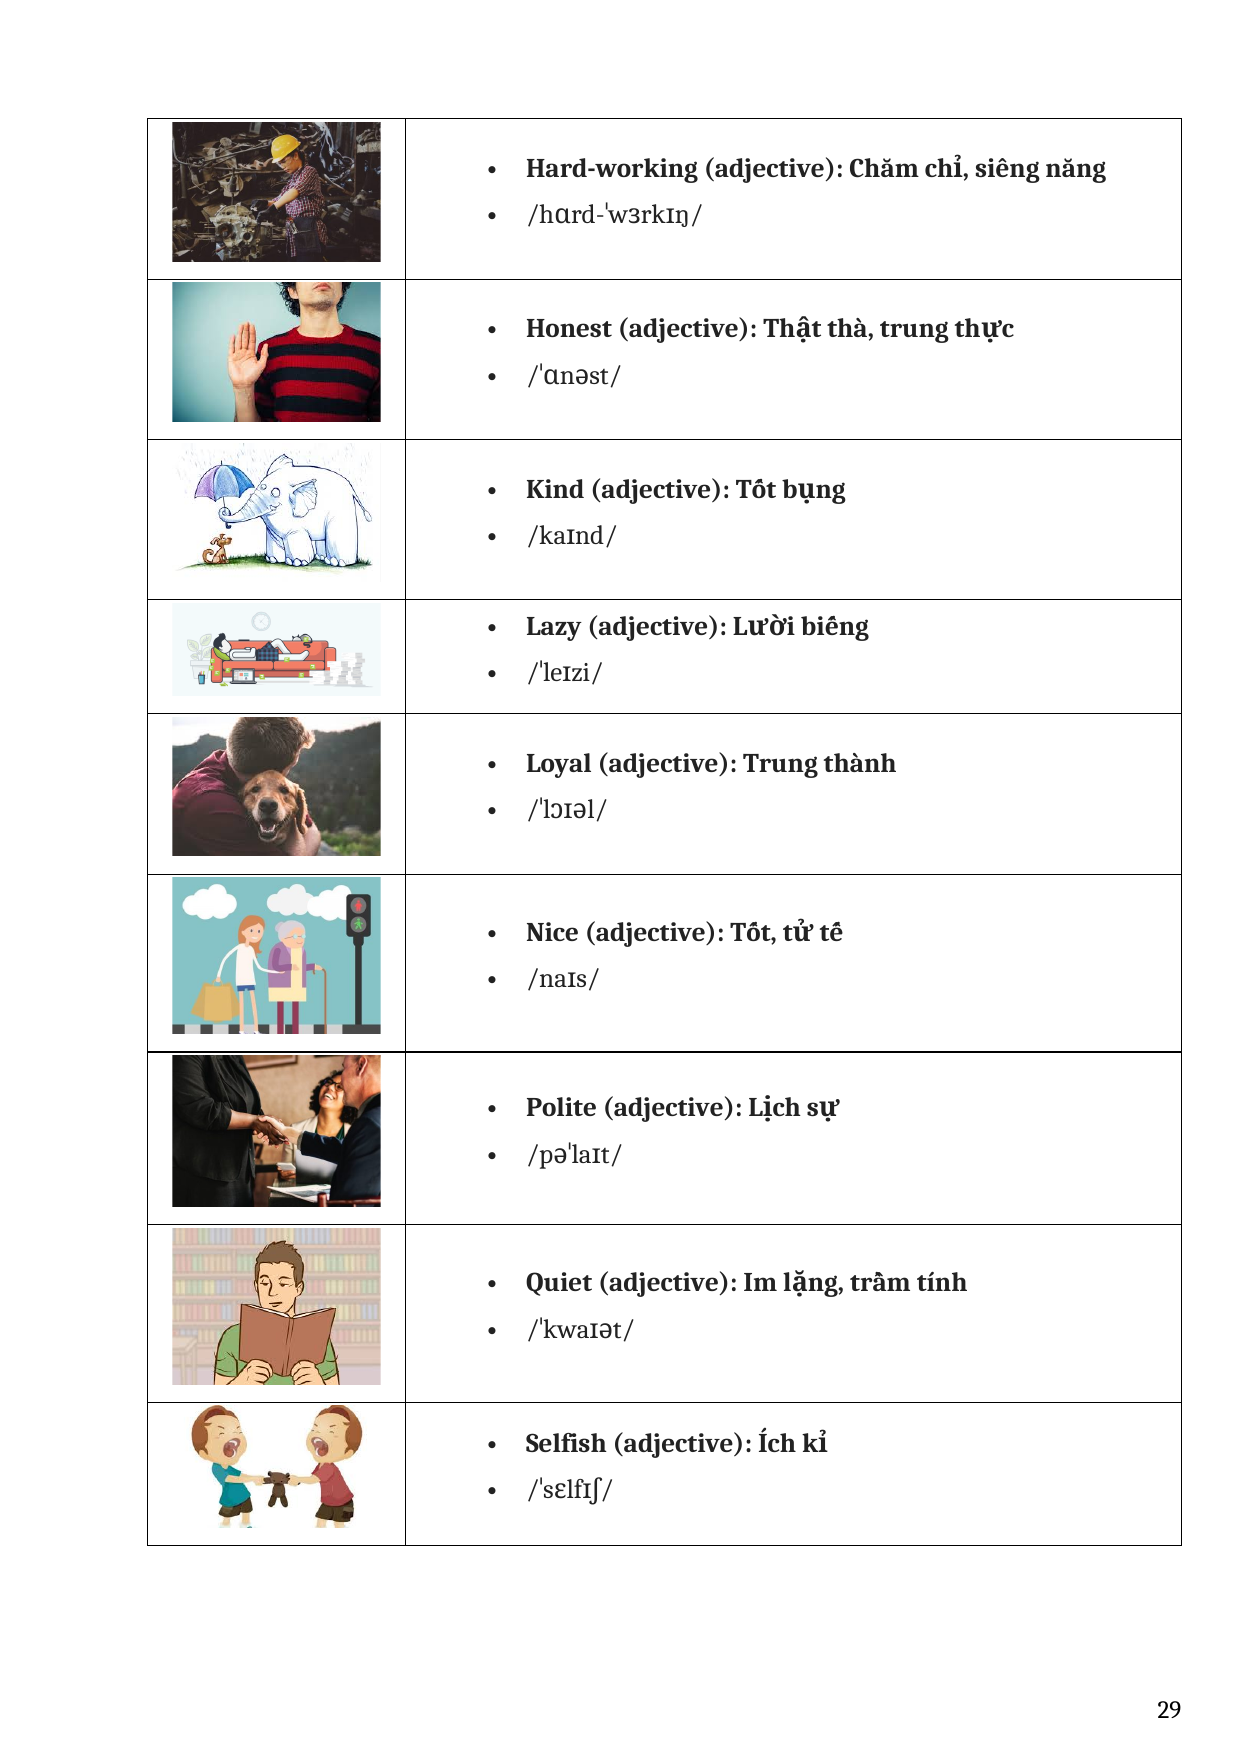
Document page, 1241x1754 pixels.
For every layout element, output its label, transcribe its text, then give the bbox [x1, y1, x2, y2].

table_cell [148, 280, 405, 439]
picture [172, 603, 381, 696]
table_cell Kind (adjective): Tốt bụng /kaɪnd/ [406, 440, 1181, 599]
table_cell Selfish (adjective): Ích kỉ /ˈsɛlfɪʃ/ [406, 1403, 1181, 1545]
picture [172, 1405, 381, 1528]
picture [172, 122, 381, 262]
table_cell [148, 1053, 405, 1224]
table_cell Hard-working (adjective): Chăm chỉ, siêng năng /hɑrd-ˈwɜrkɪŋ/ [406, 119, 1181, 278]
table_cell Nice (adjective): Tốt, tử tế /naɪs/ [406, 875, 1181, 1051]
table_cell [148, 1403, 405, 1545]
picture [172, 717, 381, 856]
table_cell [148, 714, 405, 873]
picture [172, 443, 381, 582]
table_cell [148, 440, 405, 599]
table_cell [148, 119, 405, 278]
table_cell Polite (adjective): Lịch sự /pəˈlaɪt/ [406, 1053, 1181, 1224]
table_cell Lazy (adjective): Lười biếng /ˈleɪzi/ [406, 600, 1181, 713]
picture [172, 1055, 381, 1207]
picture [172, 1228, 381, 1385]
table_cell Loyal (adjective): Trung thành /ˈlɔɪəl/ [406, 714, 1181, 873]
table_cell Honest (adjective): Thật thà, trung thực /ˈɑnəst/ [406, 280, 1181, 439]
table_cell Quiet (adjective): Im lặng, trầm tính /ˈkwaɪət/ [406, 1225, 1181, 1402]
picture [172, 877, 381, 1034]
table_cell [148, 1225, 405, 1402]
picture [172, 282, 381, 422]
table_cell [148, 875, 405, 1051]
table_cell [148, 600, 405, 713]
